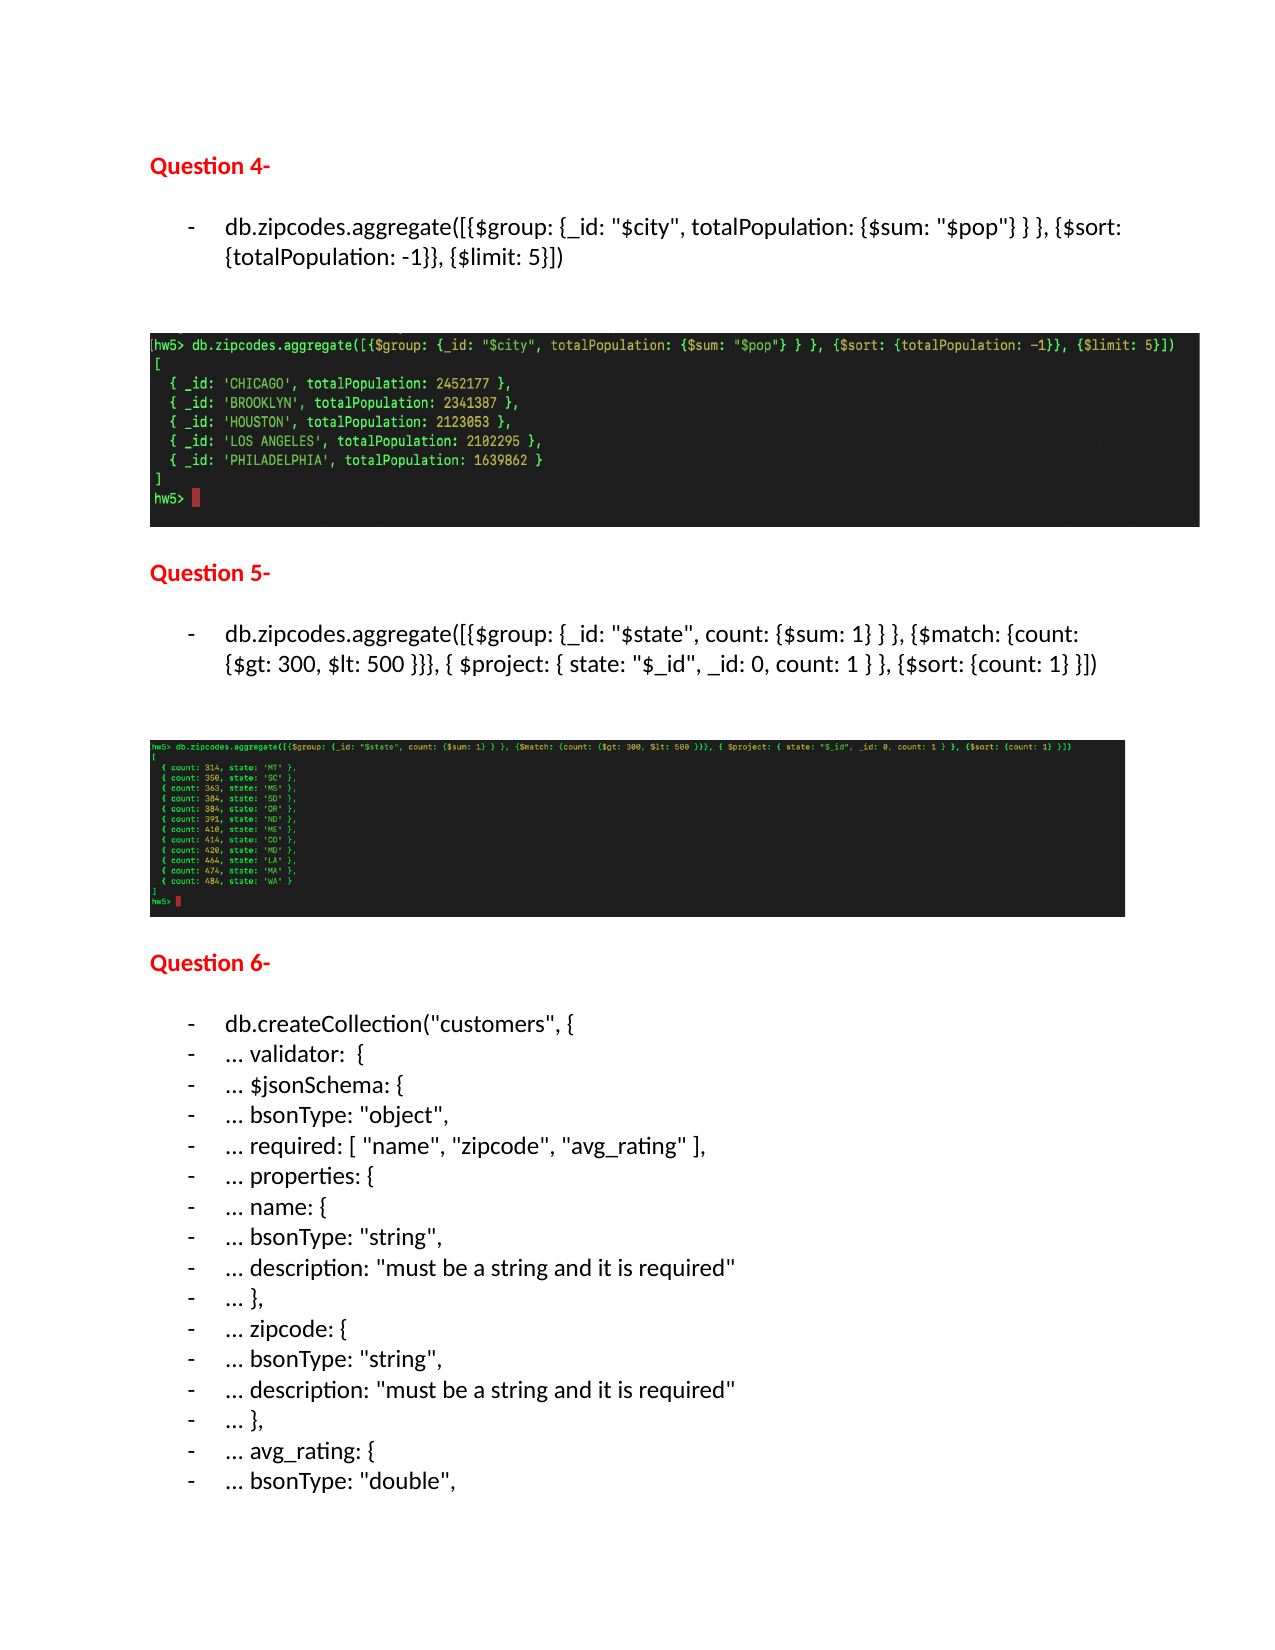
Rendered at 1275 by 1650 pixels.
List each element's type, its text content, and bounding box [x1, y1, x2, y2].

list ... description: "must be a string and it is required" [187, 1252, 1125, 1282]
list ... name: { [187, 1191, 1125, 1221]
text Question 6- [150, 947, 1125, 977]
list ... }, [187, 1404, 1125, 1435]
picture [150, 740, 1125, 917]
list ... validator: { [187, 1038, 1125, 1069]
picture [150, 333, 1200, 527]
list ... description: "must be a string and it is required" [187, 1374, 1125, 1404]
list db.createCollection("customers", { [187, 1008, 1125, 1038]
list ... $jsonSchema: { [187, 1069, 1125, 1099]
list db.zipcodes.aggregate([{$group: {_id: "$state", count: {$sum: 1} } }, {$match: {count: {$gt: 300, $lt: 500 }}}, { $project: { state: "$_id", _id: 0, count: 1 } }, {$sort: {count: 1} }]) [187, 618, 1125, 679]
list ... bsonType: "string", [187, 1221, 1125, 1252]
list db.zipcodes.aggregate([{$group: {_id: "$city", totalPopulation: {$sum: "$pop"} } }, {$sort: {totalPopulation: -1}}, {$limit: 5}]) [187, 211, 1125, 272]
list ... avg_rating: { [187, 1435, 1125, 1466]
text Question 5- [150, 557, 1125, 587]
list ... properties: { [187, 1160, 1125, 1191]
list ... bsonType: "string", [187, 1343, 1125, 1374]
list ... }, [187, 1282, 1125, 1313]
list ... bsonType: "object", [187, 1099, 1125, 1130]
list ... bsonType: "double", [187, 1466, 1125, 1496]
list ... required: [ "name", "zipcode", "avg_rating" ], [187, 1130, 1125, 1160]
list ... zipcode: { [187, 1313, 1125, 1343]
text Question 4- [150, 150, 1125, 181]
